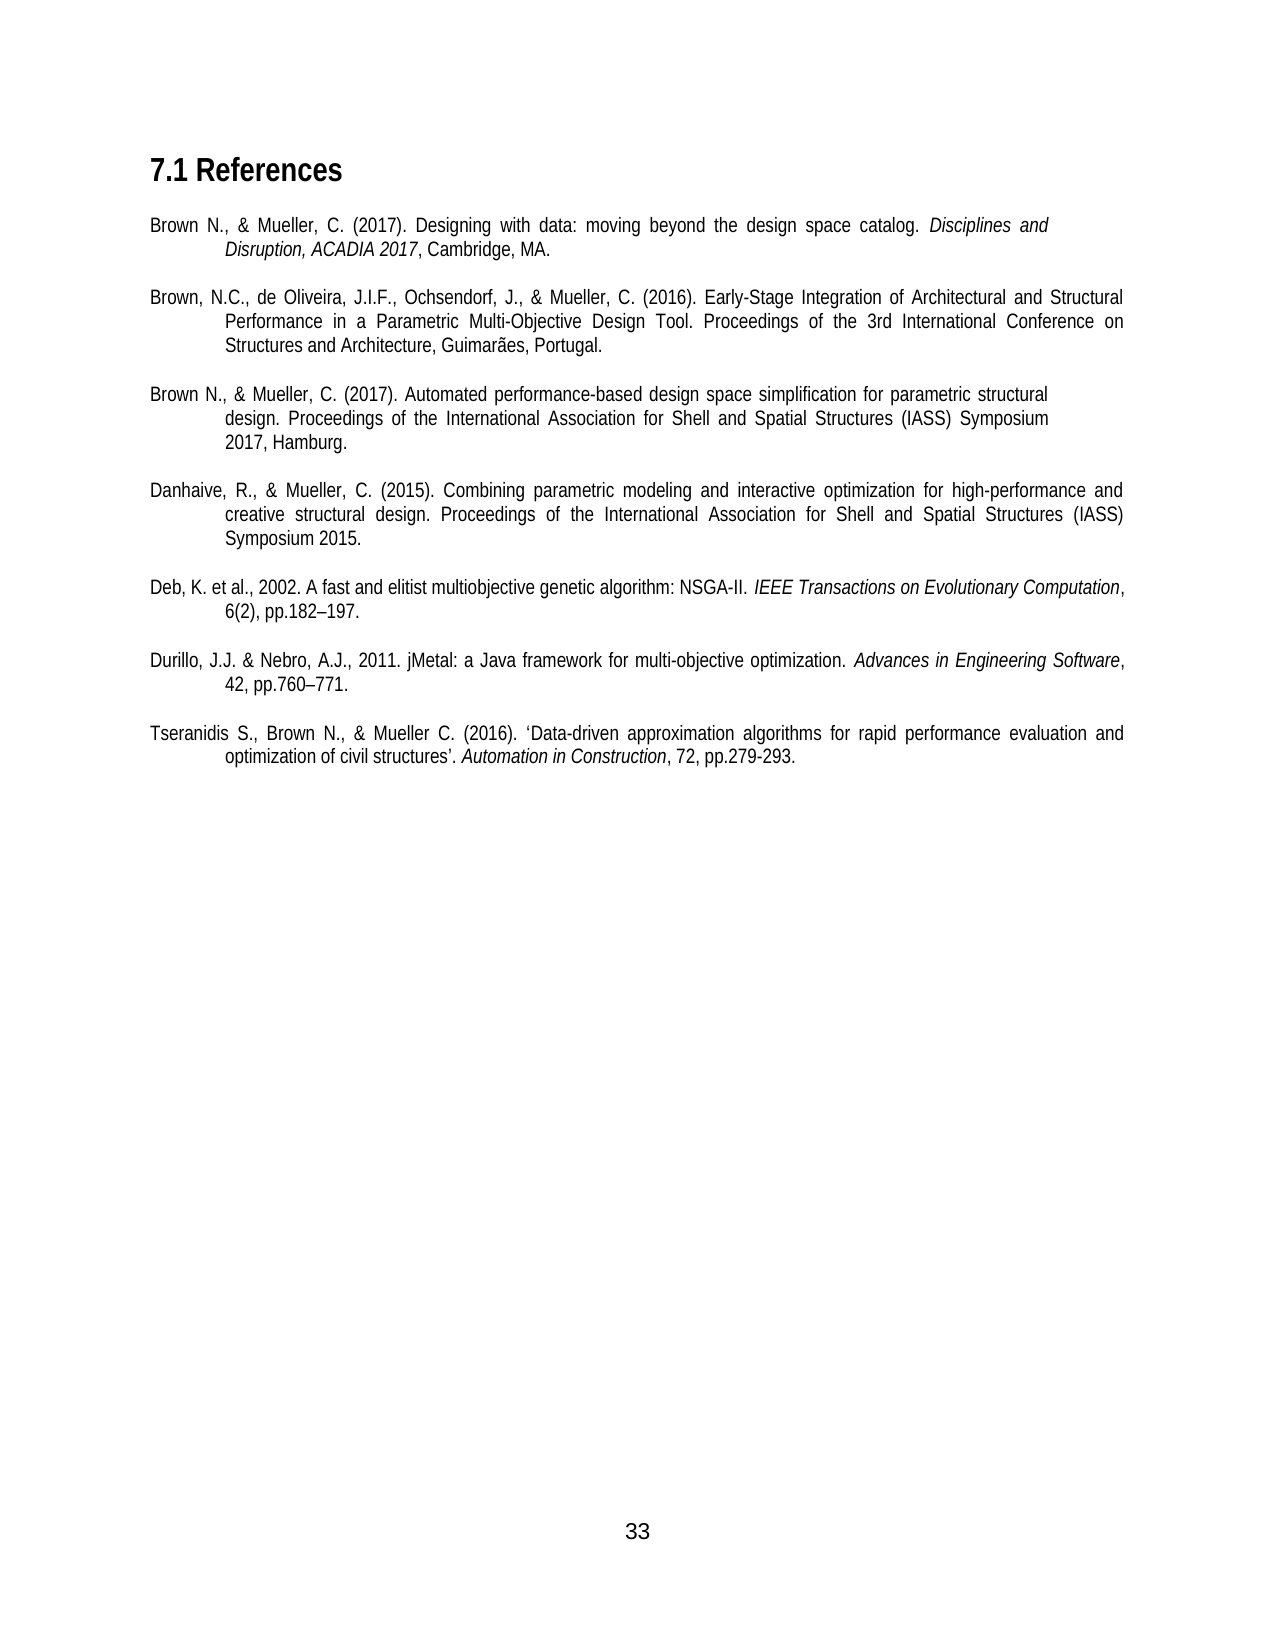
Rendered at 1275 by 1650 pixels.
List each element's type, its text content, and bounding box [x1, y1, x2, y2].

text Brown, N.C., de Oliveira, J.I.F., Ochsendorf, J., & Mueller, C. (2016). Early-Stage Integration of Architectural and Structural Performance in a Parametric Multi-Objective Design Tool. Proceedings of the 3rd International Conference on Structures and Architecture, Guimarães, Portugal. [150, 285, 1125, 357]
text 7.1 References [150, 150, 1125, 188]
text Durillo, J.J. & Nebro, A.J., 2011. jMetal: a Java framework for multi-objective optimization. Advances in Engineering Software, 42, pp.760–771. [150, 648, 1125, 696]
text Tseranidis S., Brown N., & Mueller C. (2016). ‘Data-driven approximation algorithms for rapid performance evaluation and optimization of civil structures’. Automation in Construction, 72, pp.279-293. [150, 721, 1125, 768]
text Brown N., & Mueller, C. (2017). Automated performance-based design space simplification for parametric structural design. Proceedings of the International Association for Shell and Spatial Structures (IASS) Symposium 2017, Hamburg. [150, 382, 1050, 454]
text Deb, K. et al., 2002. A fast and elitist multiobjective genetic algorithm: NSGA-II. IEEE Transactions on Evolutionary Computation, 6(2), pp.182–197. [150, 575, 1125, 623]
text Brown N., & Mueller, C. (2017). Designing with data: moving beyond the design space catalog. Disciplines and Disruption, ACADIA 2017, Cambridge, MA. [150, 213, 1050, 261]
text Danhaive, R., & Mueller, C. (2015). Combining parametric modeling and interactive optimization for high-performance and creative structural design. Proceedings of the International Association for Shell and Spatial Structures (IASS) Symposium 2015. [150, 478, 1125, 550]
